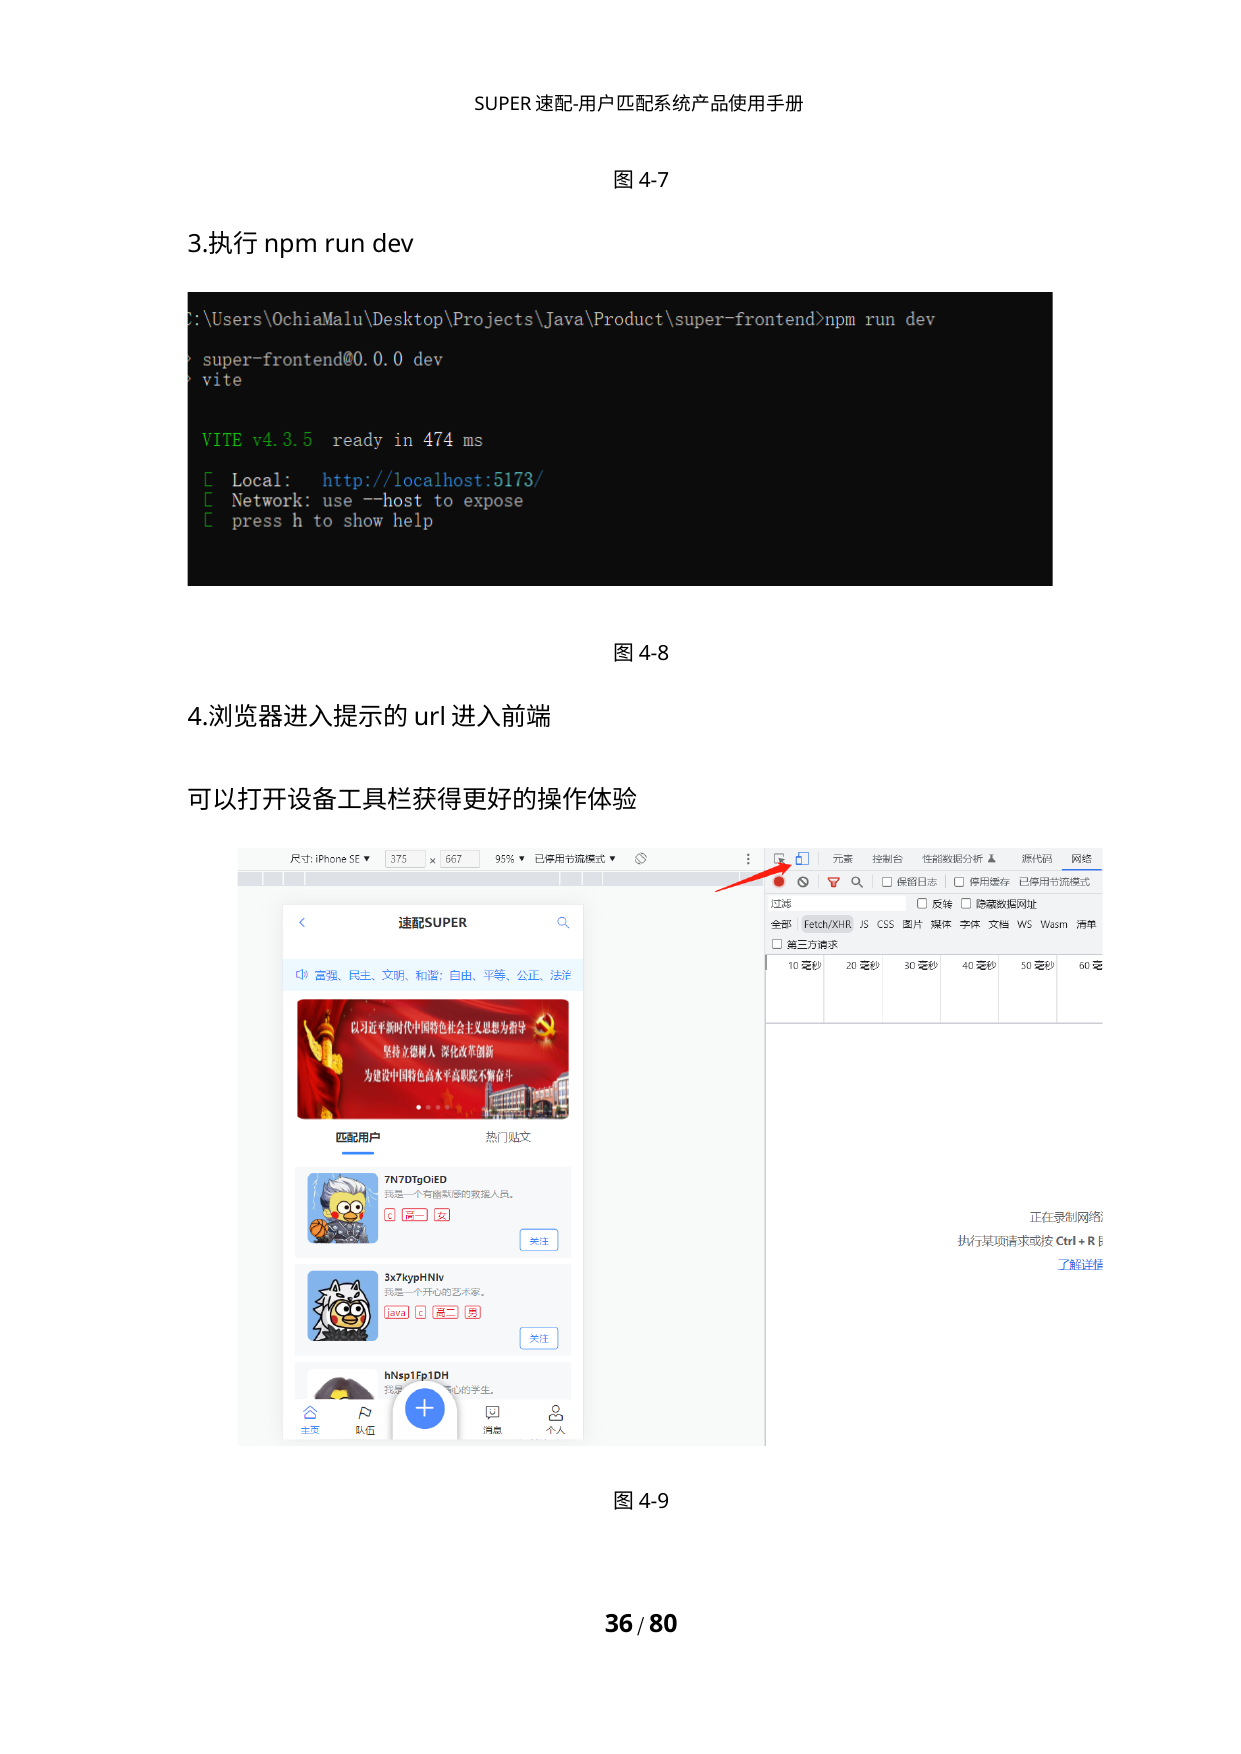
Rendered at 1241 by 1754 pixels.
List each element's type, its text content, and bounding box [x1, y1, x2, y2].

picture [237, 848, 1103, 1446]
text 图 4-7 [187, 162, 1053, 194]
picture [187, 292, 1053, 586]
text 图 4-8 [187, 635, 1053, 667]
text 3.执行npm run dev [187, 209, 1053, 274]
text 图 4-9 [187, 1483, 1053, 1516]
text 可以打开设备工具栏获得更好的操作体验 [187, 765, 1053, 830]
text 4.浏览器进入提示的url进入前端 [187, 682, 1053, 747]
